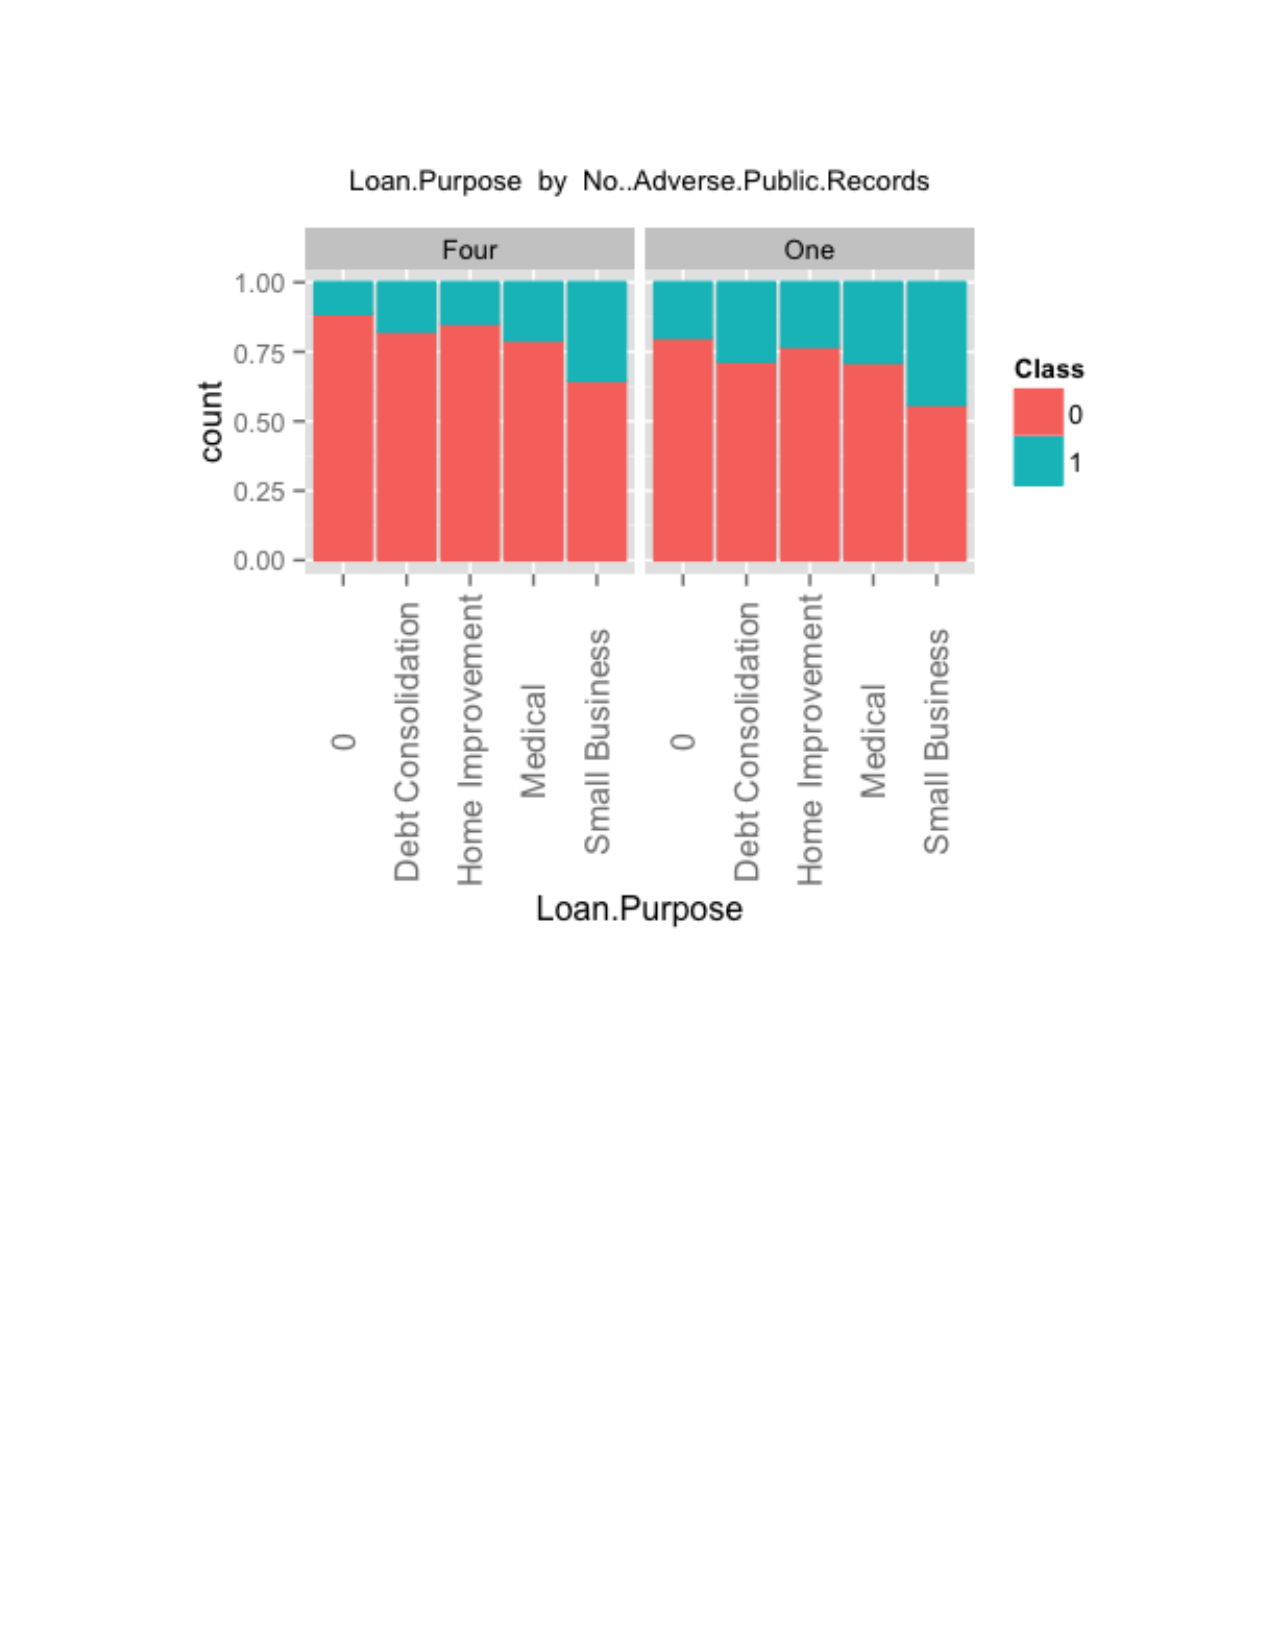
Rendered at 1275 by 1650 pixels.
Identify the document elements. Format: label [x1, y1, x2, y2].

picture [168, 150, 1169, 950]
